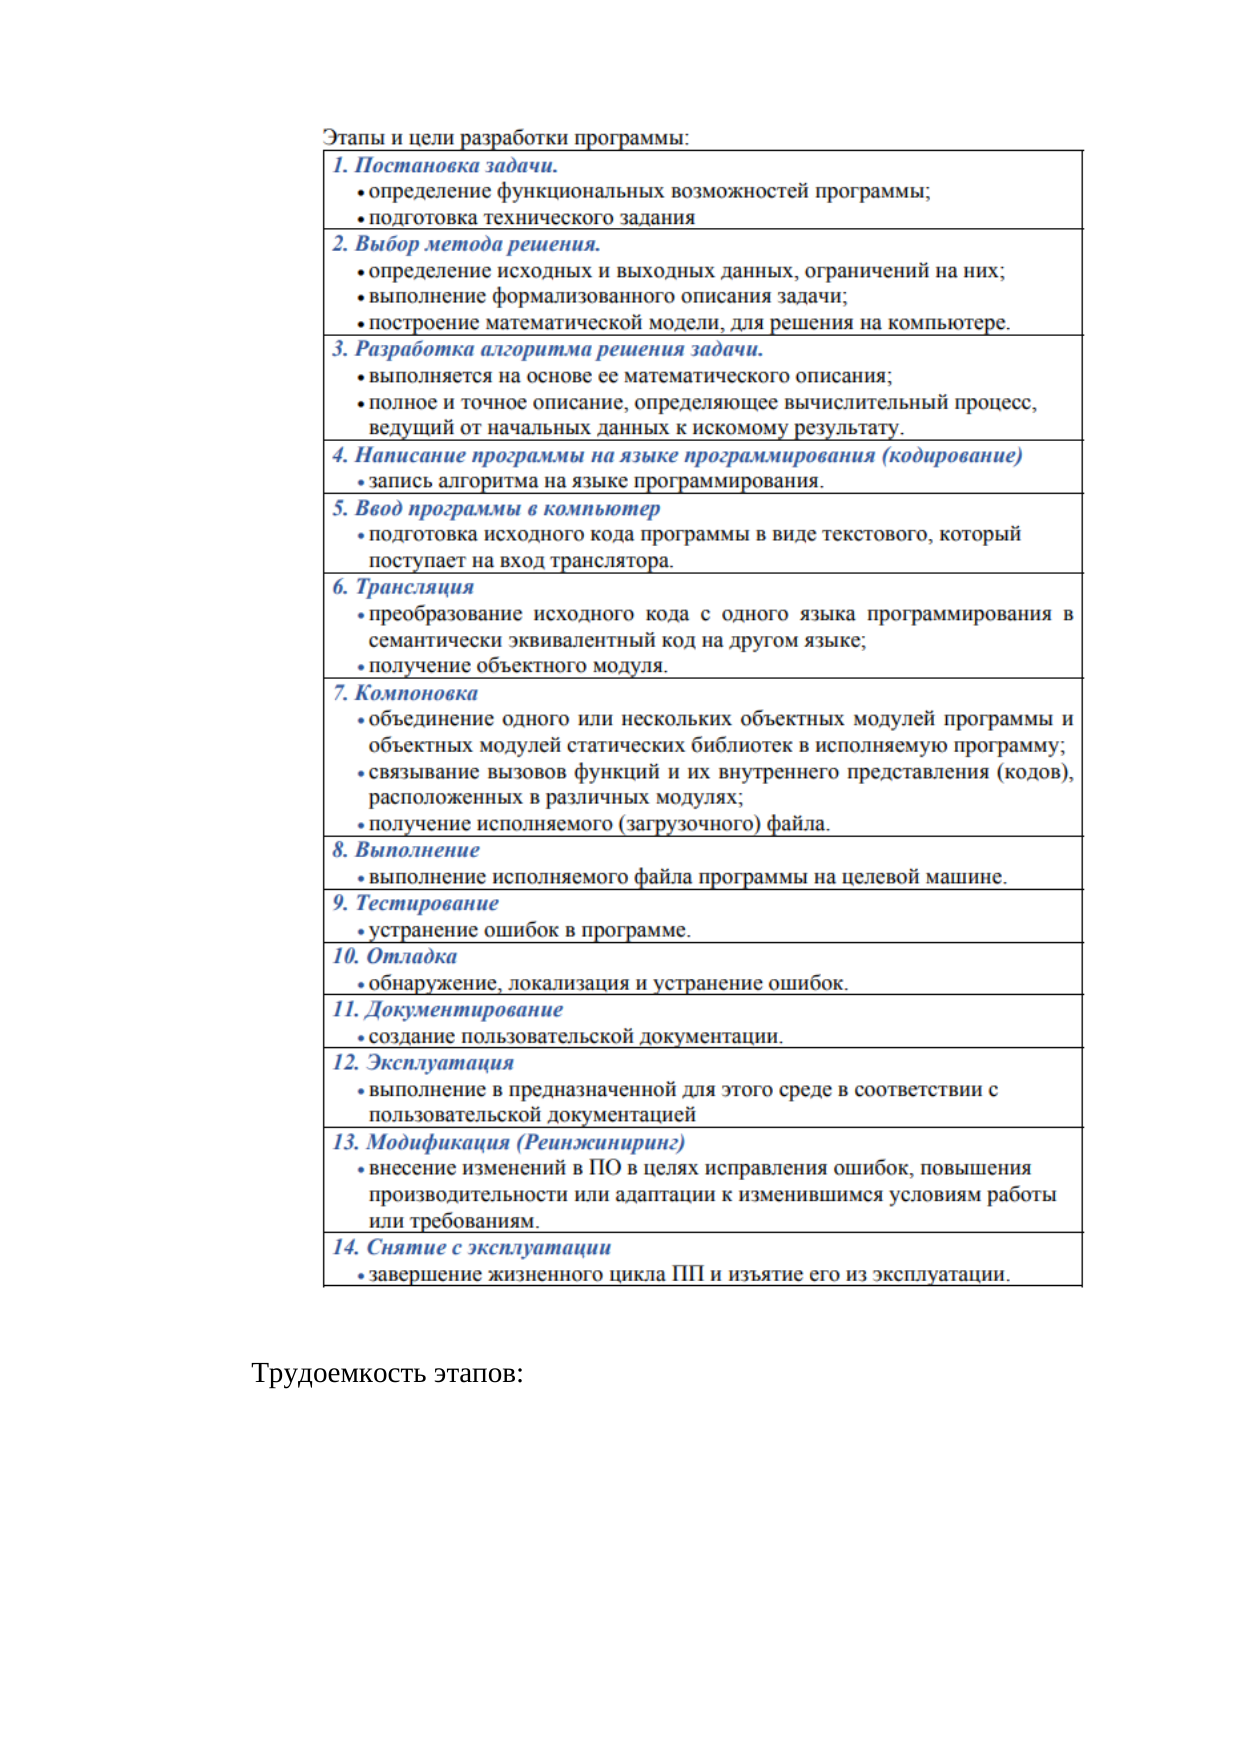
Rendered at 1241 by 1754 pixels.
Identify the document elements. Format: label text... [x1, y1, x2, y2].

text Трудоемкость этапов: [177, 1356, 1152, 1389]
picture [251, 118, 1119, 1289]
